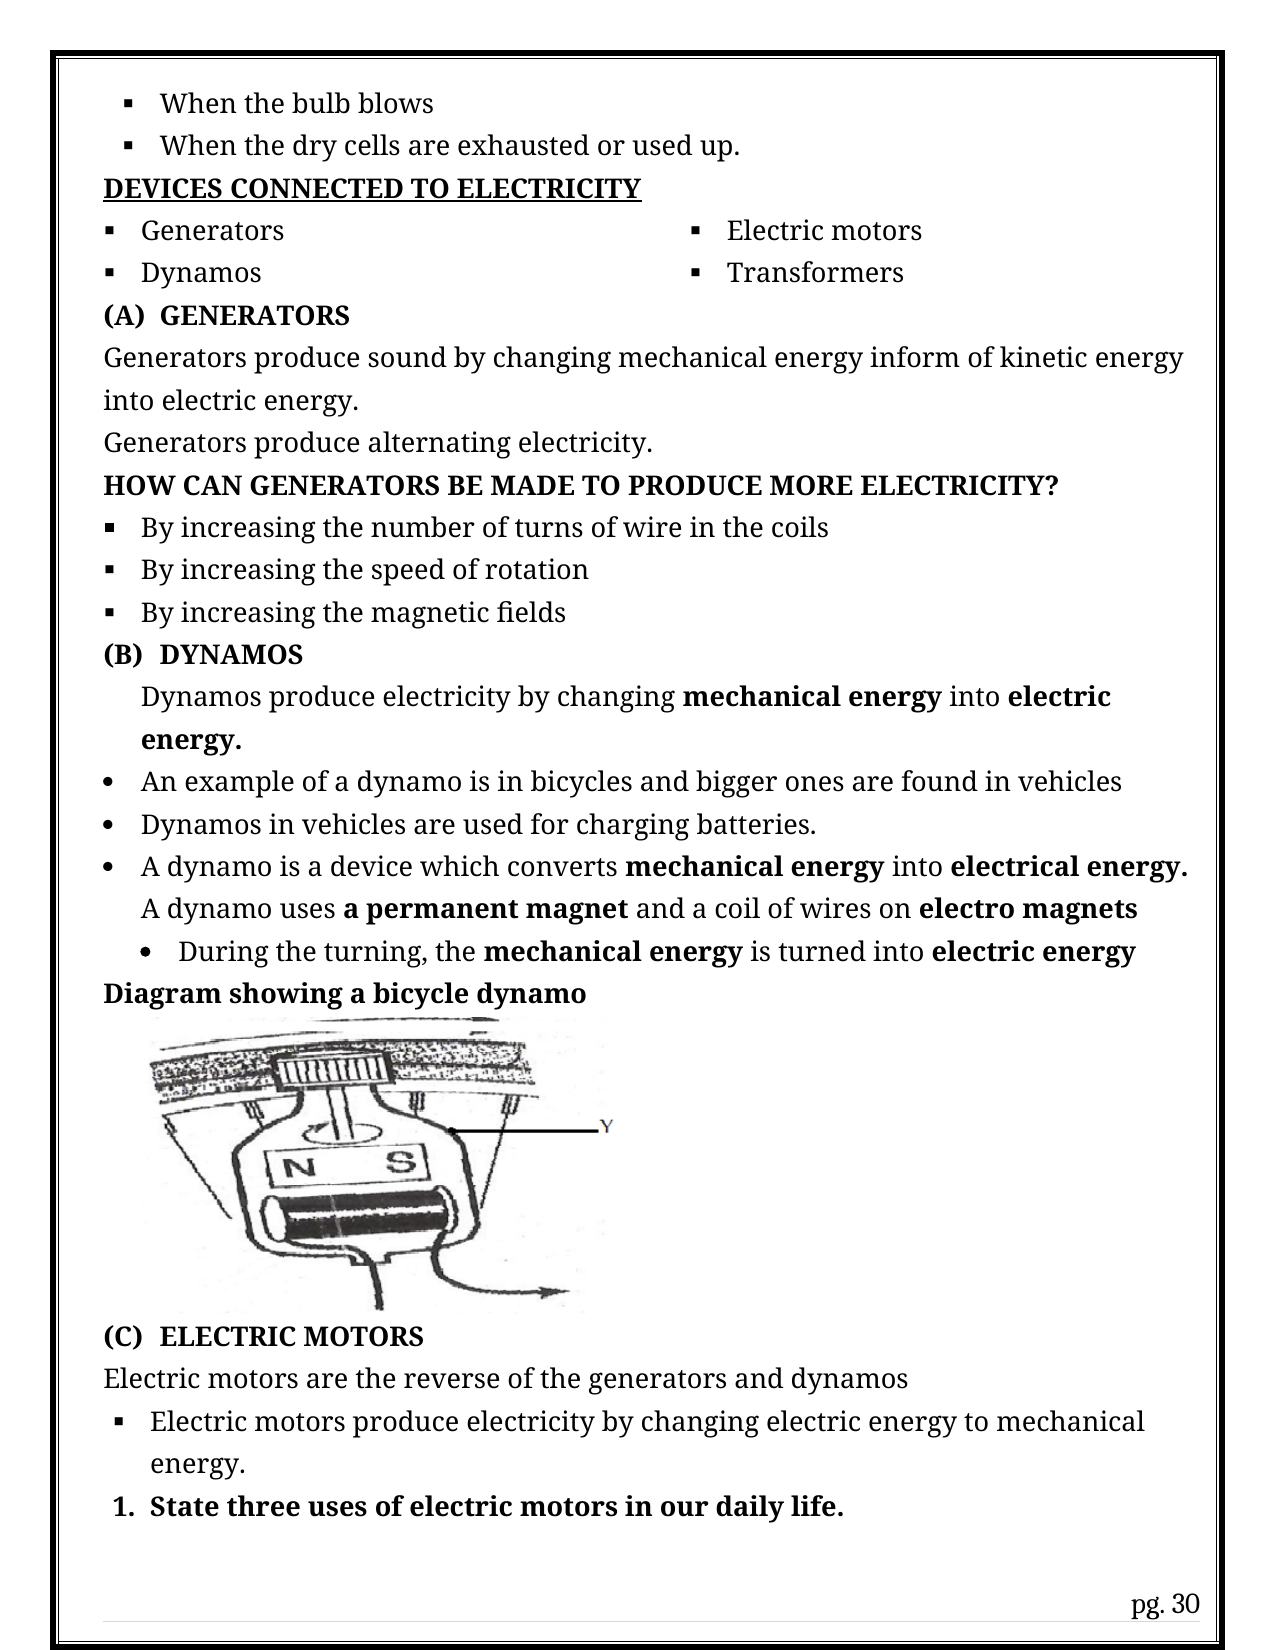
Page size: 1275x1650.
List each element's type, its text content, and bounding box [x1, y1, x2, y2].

list State three uses of electric motors in our daily life. [112, 1487, 1200, 1524]
text Diagram showing a bicycle dynamo [103, 975, 1200, 1012]
list When the bulb blows [122, 84, 1200, 121]
list A dynamo is a device which converts mechanical energy into electrical energy. A dynamo uses a permanent magnet and a coil of wires on electro magnets [103, 847, 1200, 927]
list By increasing the magnetic fields [103, 593, 1200, 630]
list ELECTRIC MOTORS [103, 1317, 1200, 1354]
list By increasing the number of turns of wire in the coils [103, 508, 1200, 545]
list DYNAMOS [103, 636, 1200, 672]
picture [140, 1017, 621, 1314]
list Transformers [689, 254, 1200, 291]
text Generators produce alternating electricity. [103, 423, 1200, 460]
text Electric motors are the reverse of the generators and dynamos [103, 1360, 1200, 1397]
list Generators [103, 212, 614, 248]
list GENERATORS [103, 296, 1200, 333]
list Electric motors produce electricity by changing electric energy to mechanical energy. [112, 1402, 1200, 1482]
list Dynamos [103, 254, 614, 291]
text DEVICES CONNECTED TO ELECTRICITY [103, 169, 1200, 206]
list When the dry cells are exhausted or used up. [122, 127, 1200, 164]
list Dynamos produce electricity by changing mechanical energy into electric energy. [141, 678, 1200, 757]
list Electric motors [689, 212, 1200, 248]
text Generators produce sound by changing mechanical energy inform of kinetic energy into electric energy. [103, 339, 1200, 418]
list During the turning, the mechanical energy is turned into electric energy [141, 932, 1200, 969]
list By increasing the speed of rotation [103, 551, 1200, 588]
list Dynamos in vehicles are used for charging batteries. [103, 805, 1200, 842]
text HOW CAN GENERATORS BE MADE TO PRODUCE MORE ELECTRICITY? [103, 466, 1200, 503]
list An example of a dynamo is in bicycles and bigger ones are found in vehicles [103, 763, 1200, 799]
